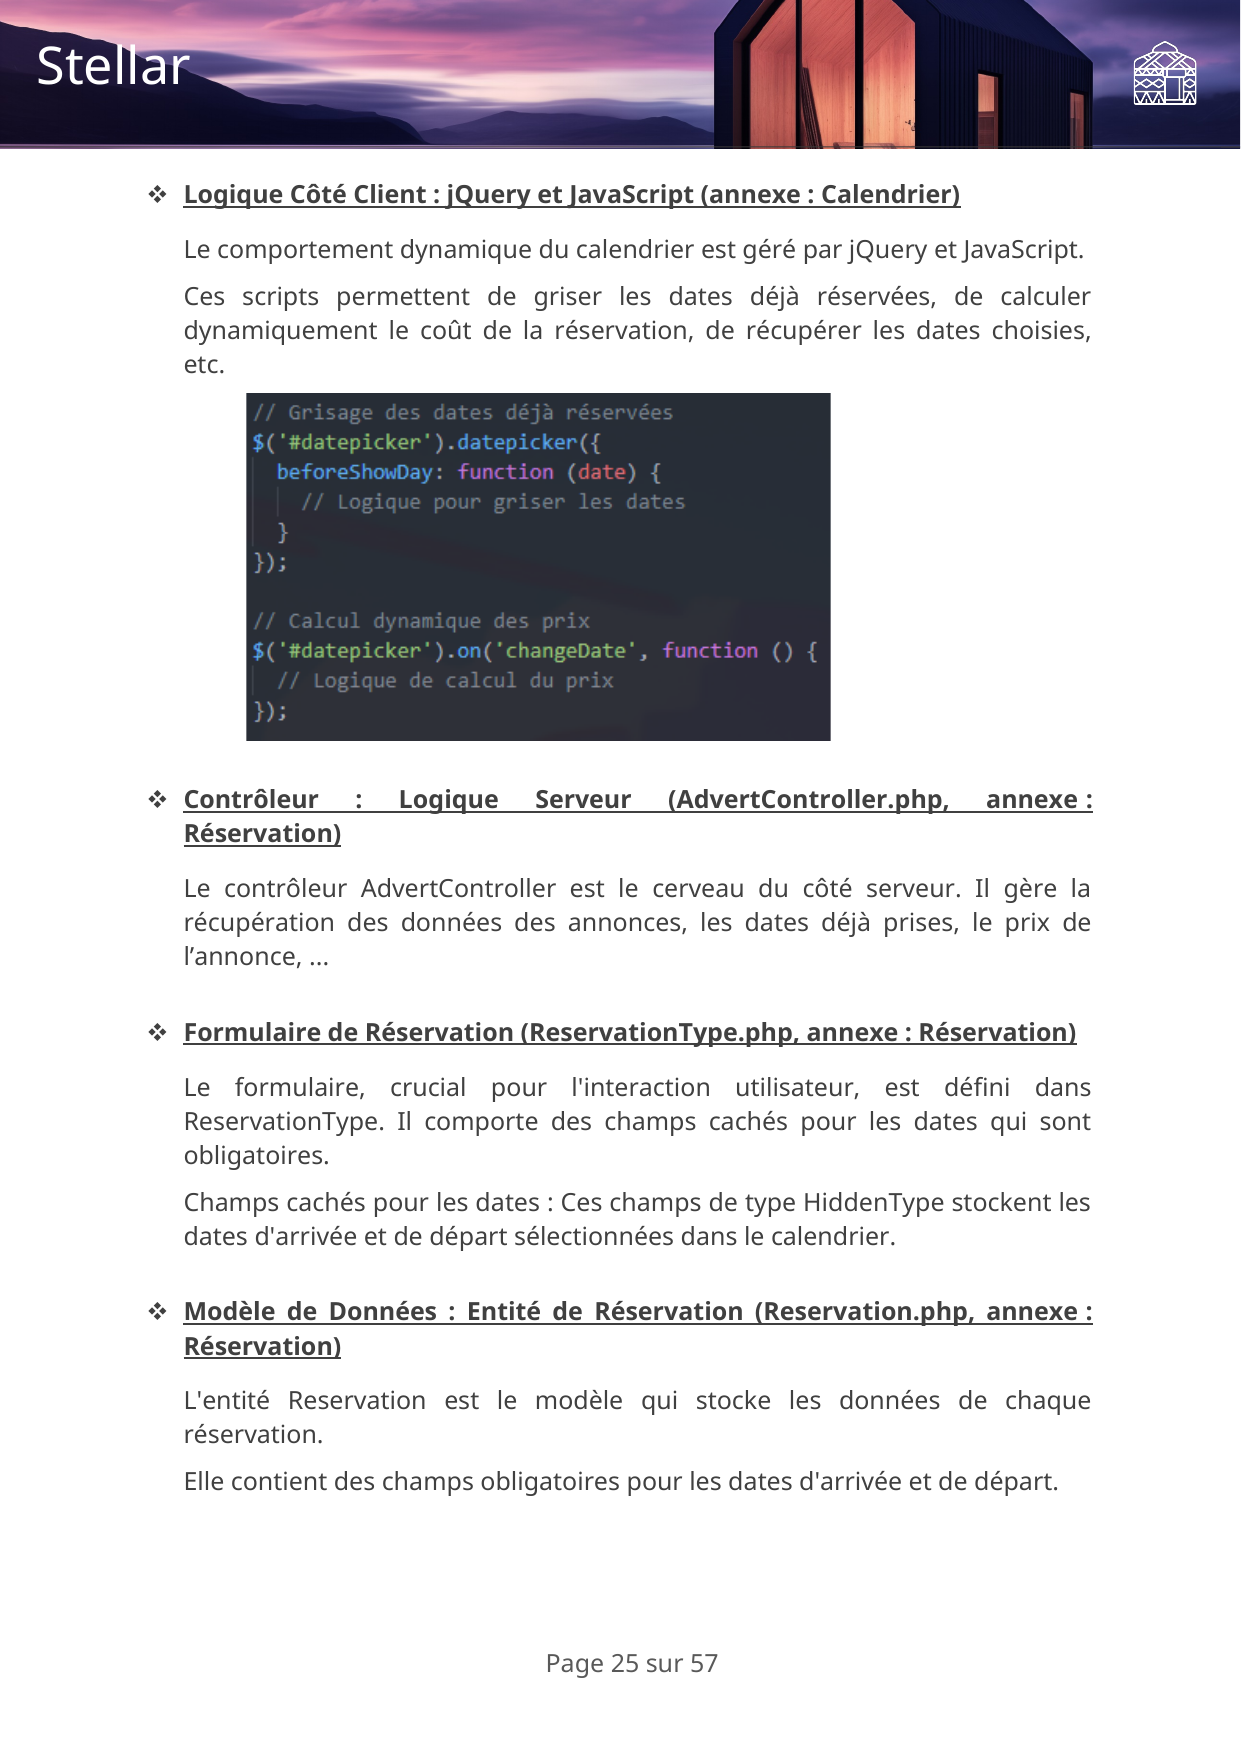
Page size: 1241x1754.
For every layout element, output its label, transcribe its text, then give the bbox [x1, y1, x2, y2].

text Le formulaire, crucial pour l'interaction utilisateur, est défini dans ReservationType. Il comporte des champs cachés pour les dates qui sont obligatoires. [183, 1069, 1092, 1172]
text Champs cachés pour les dates : Ces champs de type HiddenType stockent les dates d'arrivée et de départ sélectionnées dans le calendrier. [183, 1184, 1092, 1252]
subtitle Formulaire de Réservation (ReservationType.php, annexe : Réservation) [146, 1015, 1092, 1049]
text Elle contient des champs obligatoires pour les dates d'arrivée et de départ. [183, 1464, 1092, 1498]
subtitle Logique Côté Client : jQuery et JavaScript (annexe : Calendrier) [146, 177, 1092, 211]
picture [246, 393, 831, 741]
text Le contrôleur AdvertController est le cerveau du côté serveur. Il gère la récupération des données des annonces, les dates déjà prises, le prix de l’annonce, ... [183, 871, 1092, 973]
subtitle Contrôleur : Logique Serveur (AdvertController.php, annexe : Réservation) [146, 782, 1092, 850]
picture [0, 0, 1241, 146]
text Ces scripts permettent de griser les dates déjà réservées, de calculer dynamiquement le coût de la réservation, de récupérer les dates choisies, etc. [183, 279, 1092, 381]
text L'entité Reservation est le modèle qui stocke les données de chaque réservation. [183, 1383, 1092, 1451]
text Le comportement dynamique du calendrier est géré par jQuery et JavaScript. [183, 232, 1092, 266]
subtitle Modèle de Données : Entité de Réservation (Reservation.php, annexe : Réservation) [146, 1294, 1092, 1362]
